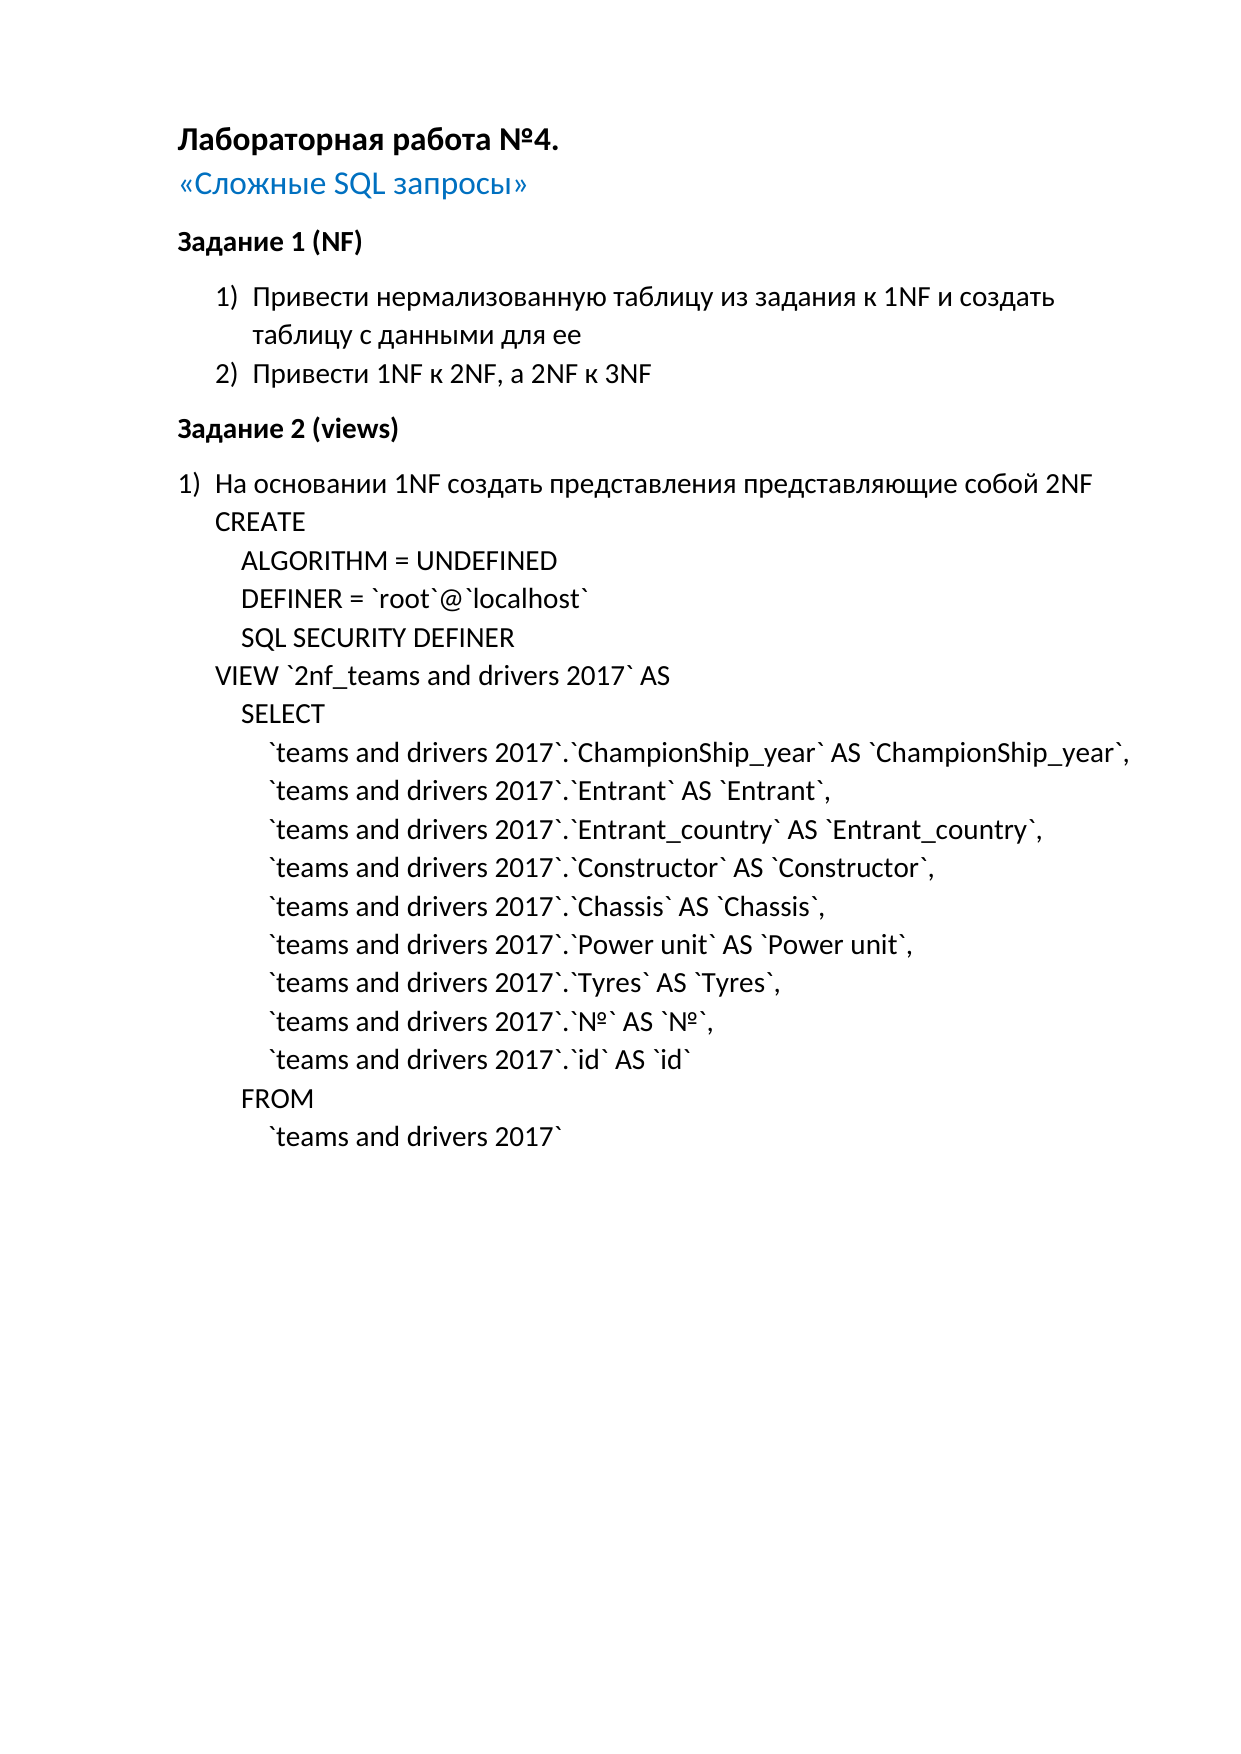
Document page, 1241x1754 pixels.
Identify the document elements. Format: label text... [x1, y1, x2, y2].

list SQL SECURITY DEFINER [215, 619, 1152, 654]
text Задание 2 (views) [177, 410, 1152, 445]
list FROM [215, 1080, 1152, 1116]
list `teams and drivers 2017`.`id` AS `id` [215, 1041, 1152, 1077]
list SELECT [215, 696, 1152, 731]
list На основании 1NF создать представления представляющие собой 2NF [177, 465, 1152, 501]
list `teams and drivers 2017`.`ChampionShip_year` AS `ChampionShip_year`, [215, 734, 1152, 769]
list `teams and drivers 2017`.`Entrant_country` AS `Entrant_country`, [215, 811, 1152, 846]
list VIEW `2nf_teams and drivers 2017` AS [215, 657, 1152, 693]
list `teams and drivers 2017`.`Entrant` AS `Entrant`, [215, 772, 1152, 808]
list `teams and drivers 2017` [215, 1118, 1152, 1154]
list DEFINER = `root`@`localhost` [215, 580, 1152, 616]
list Привести нермализованную таблицу из задания к 1NF и создать таблицу с данными для ее [215, 278, 1152, 352]
text Задание 1 (NF) [177, 223, 1152, 258]
list ALGORITHM = UNDEFINED [215, 542, 1152, 577]
list `teams and drivers 2017`.`№` AS `№`, [215, 1003, 1152, 1039]
list `teams and drivers 2017`.`Tyres` AS `Tyres`, [215, 964, 1152, 1000]
list `teams and drivers 2017`.`Power unit` AS `Power unit`, [215, 926, 1152, 962]
list CREATE [215, 503, 1152, 539]
text Лабораторная работа №4. «Сложные SQL запросы» [177, 118, 1152, 203]
list `teams and drivers 2017`.`Chassis` AS `Chassis`, [215, 888, 1152, 923]
list `teams and drivers 2017`.`Constructor` AS `Constructor`, [215, 849, 1152, 885]
list Привести 1NF к 2NF, а 2NF к 3NF [215, 355, 1152, 390]
